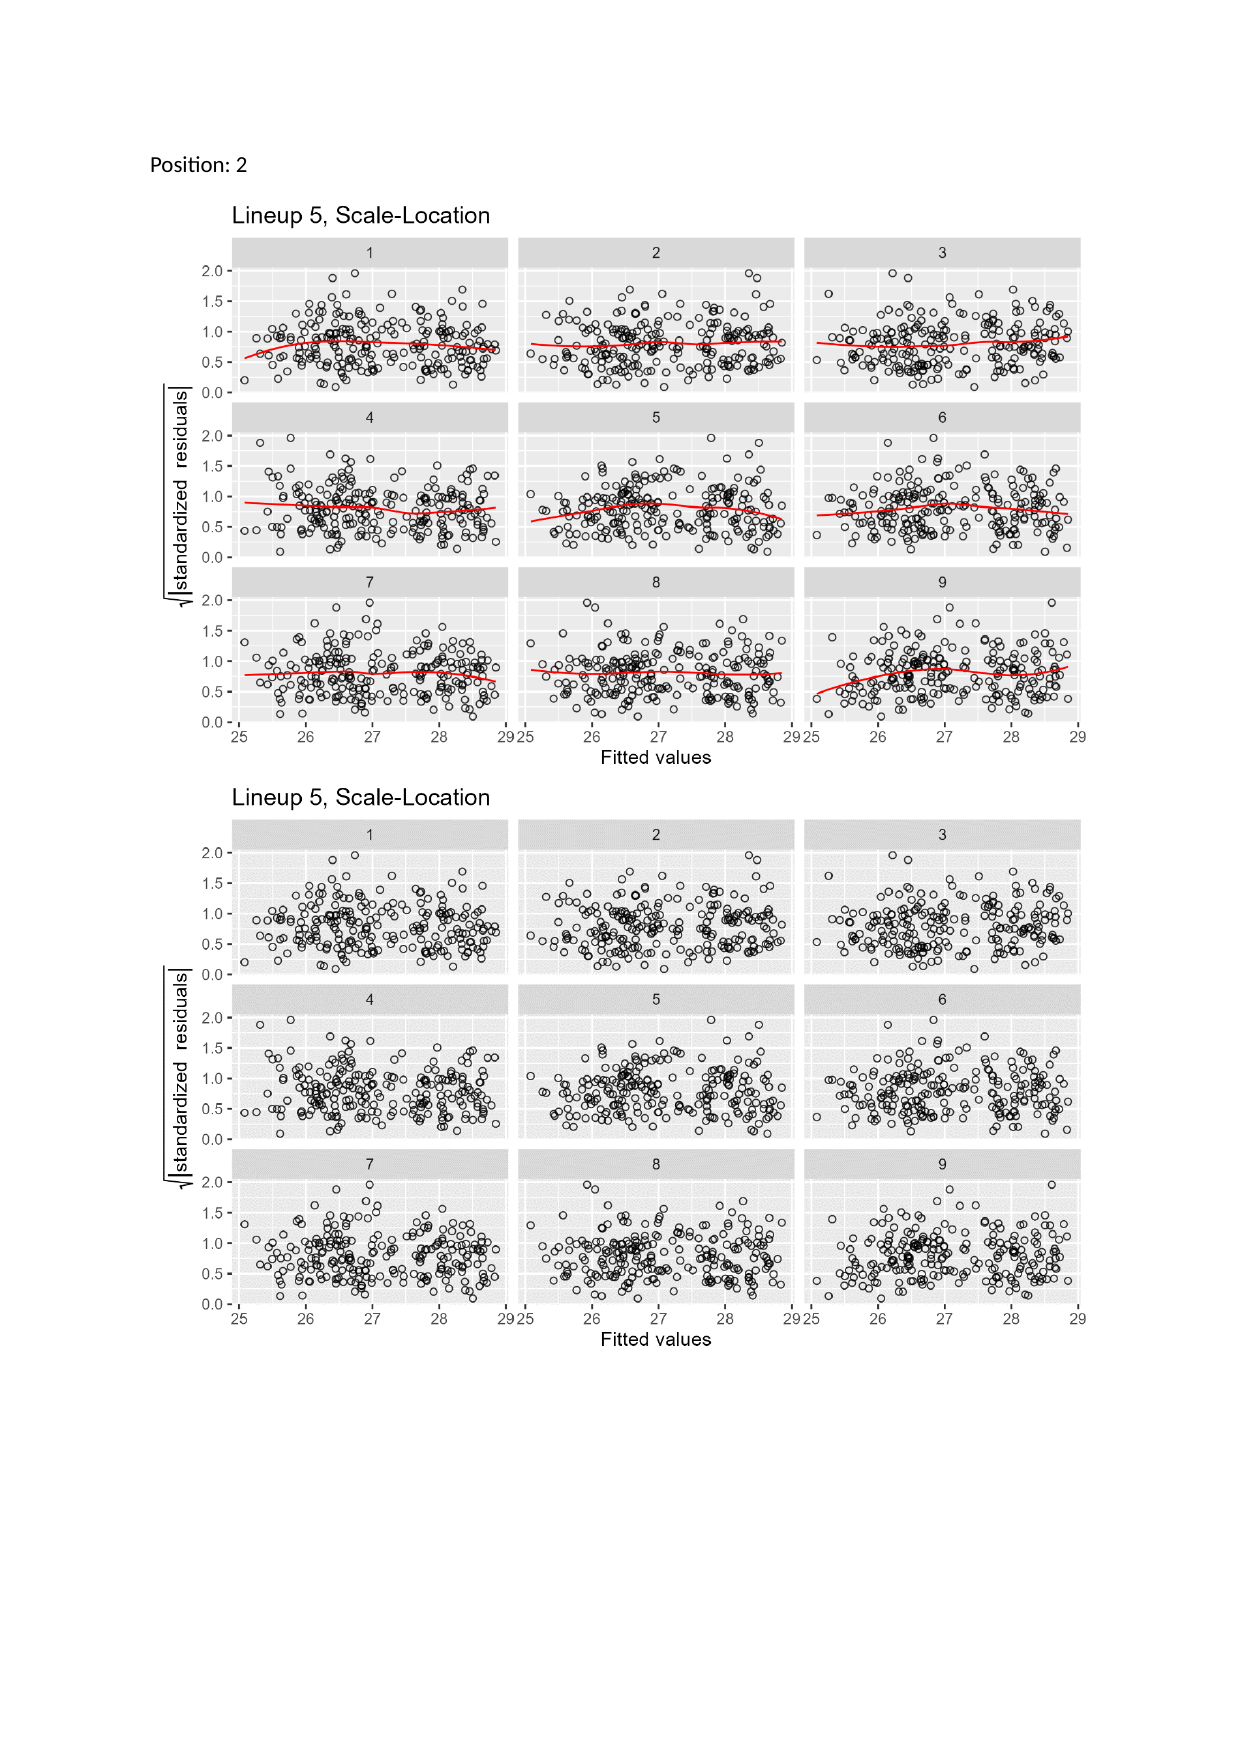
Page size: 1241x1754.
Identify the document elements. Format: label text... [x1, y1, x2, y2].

picture [150, 778, 1090, 1359]
picture [150, 196, 1090, 777]
text Position: 2 [150, 150, 1090, 178]
